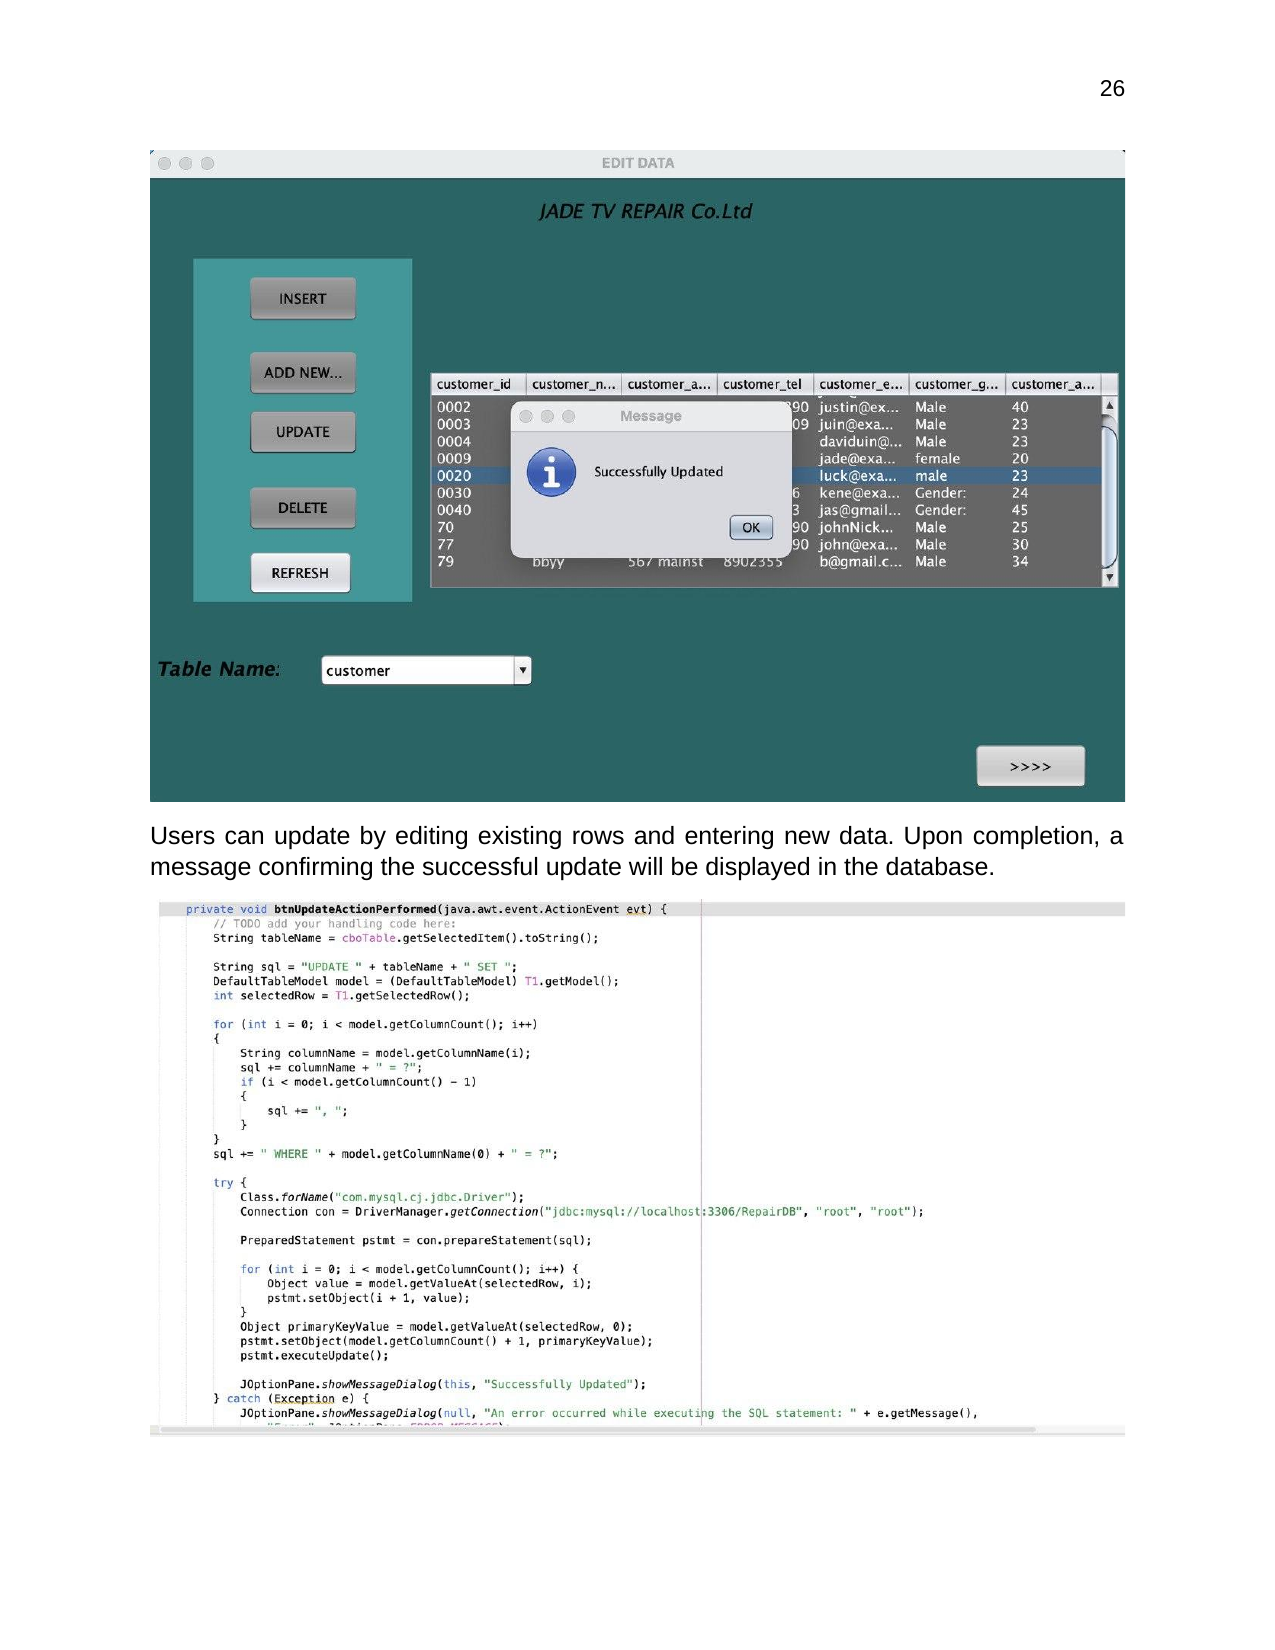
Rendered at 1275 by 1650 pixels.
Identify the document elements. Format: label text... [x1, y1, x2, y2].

picture [150, 899, 1125, 1437]
picture [150, 150, 1125, 802]
text Users can update by editing existing rows and entering new data. Upon completion, a message confirming the successful update will be displayed in the database. [150, 821, 1125, 881]
